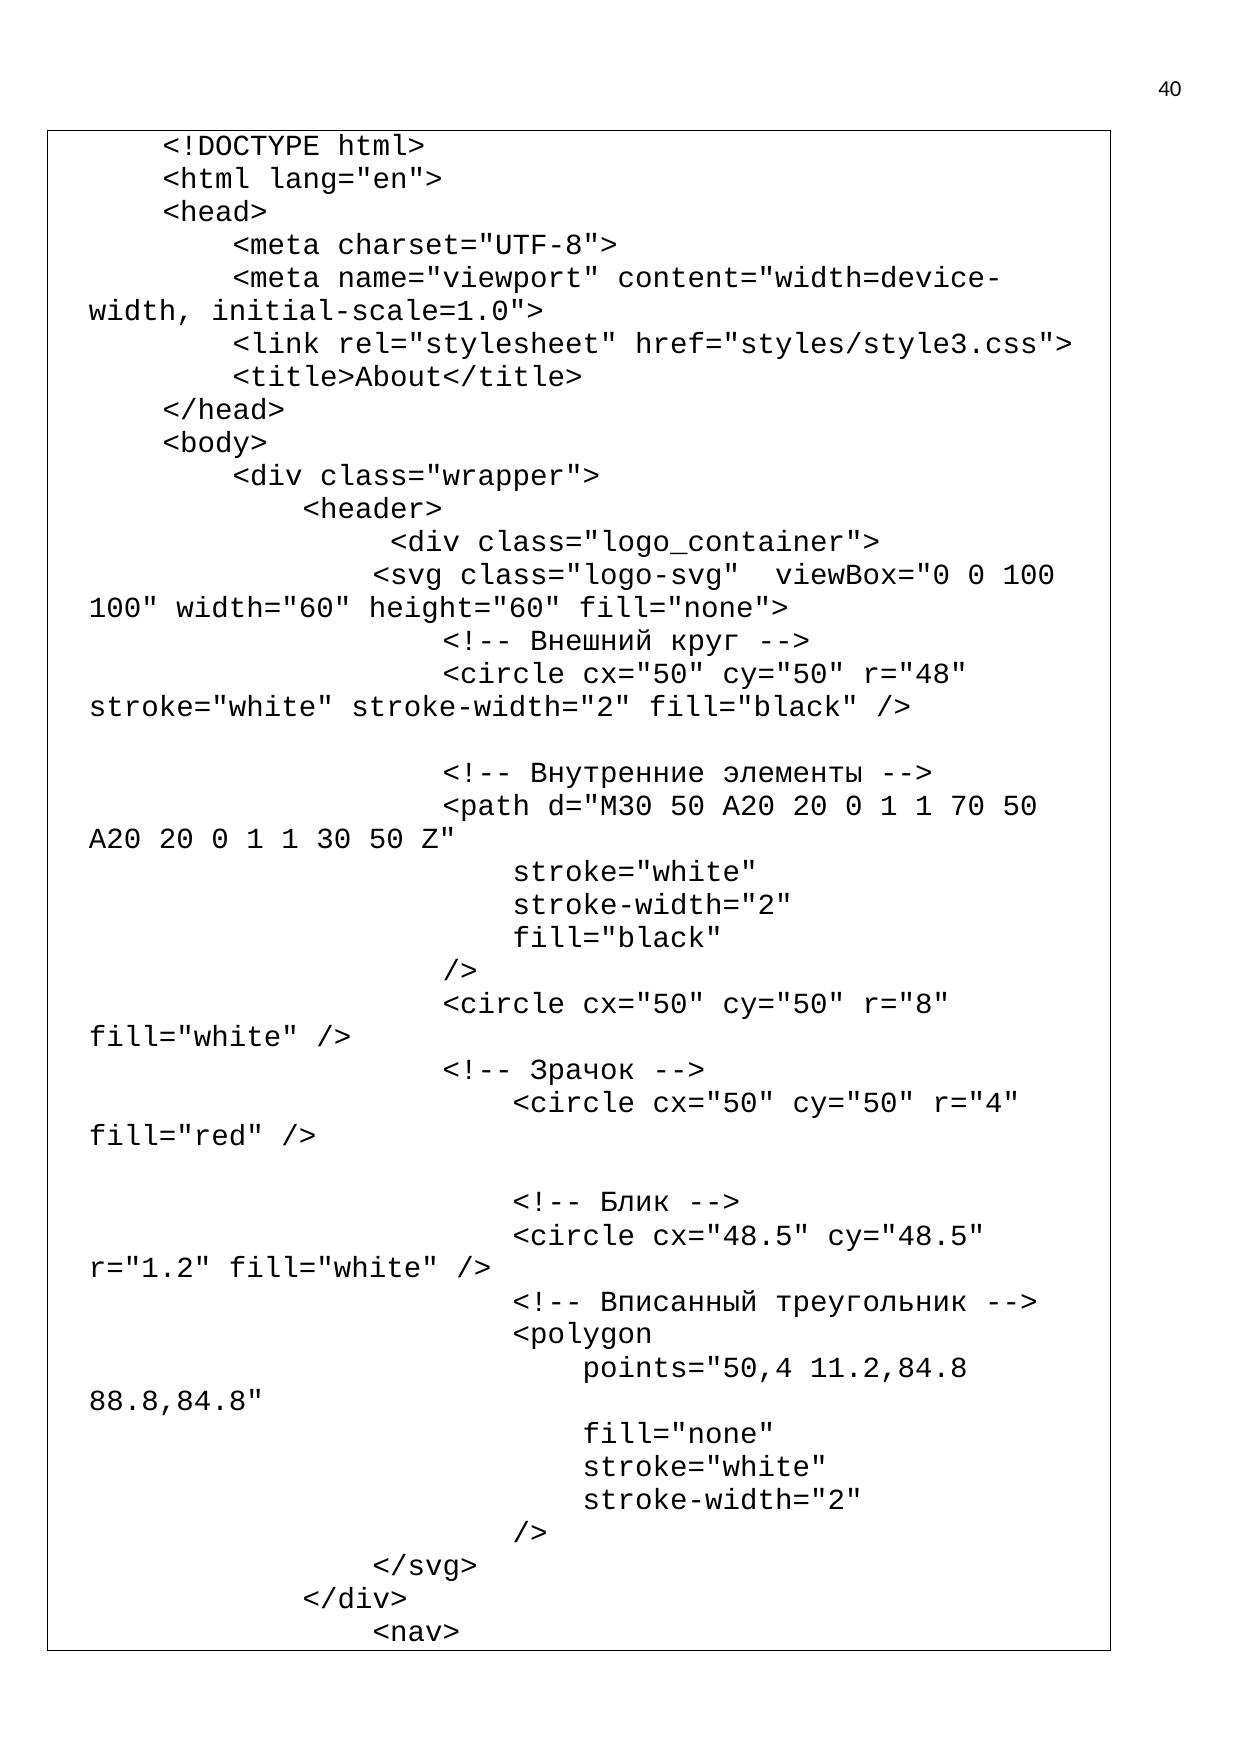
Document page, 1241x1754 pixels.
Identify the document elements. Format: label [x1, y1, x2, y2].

table_header [48, 131, 1110, 1650]
